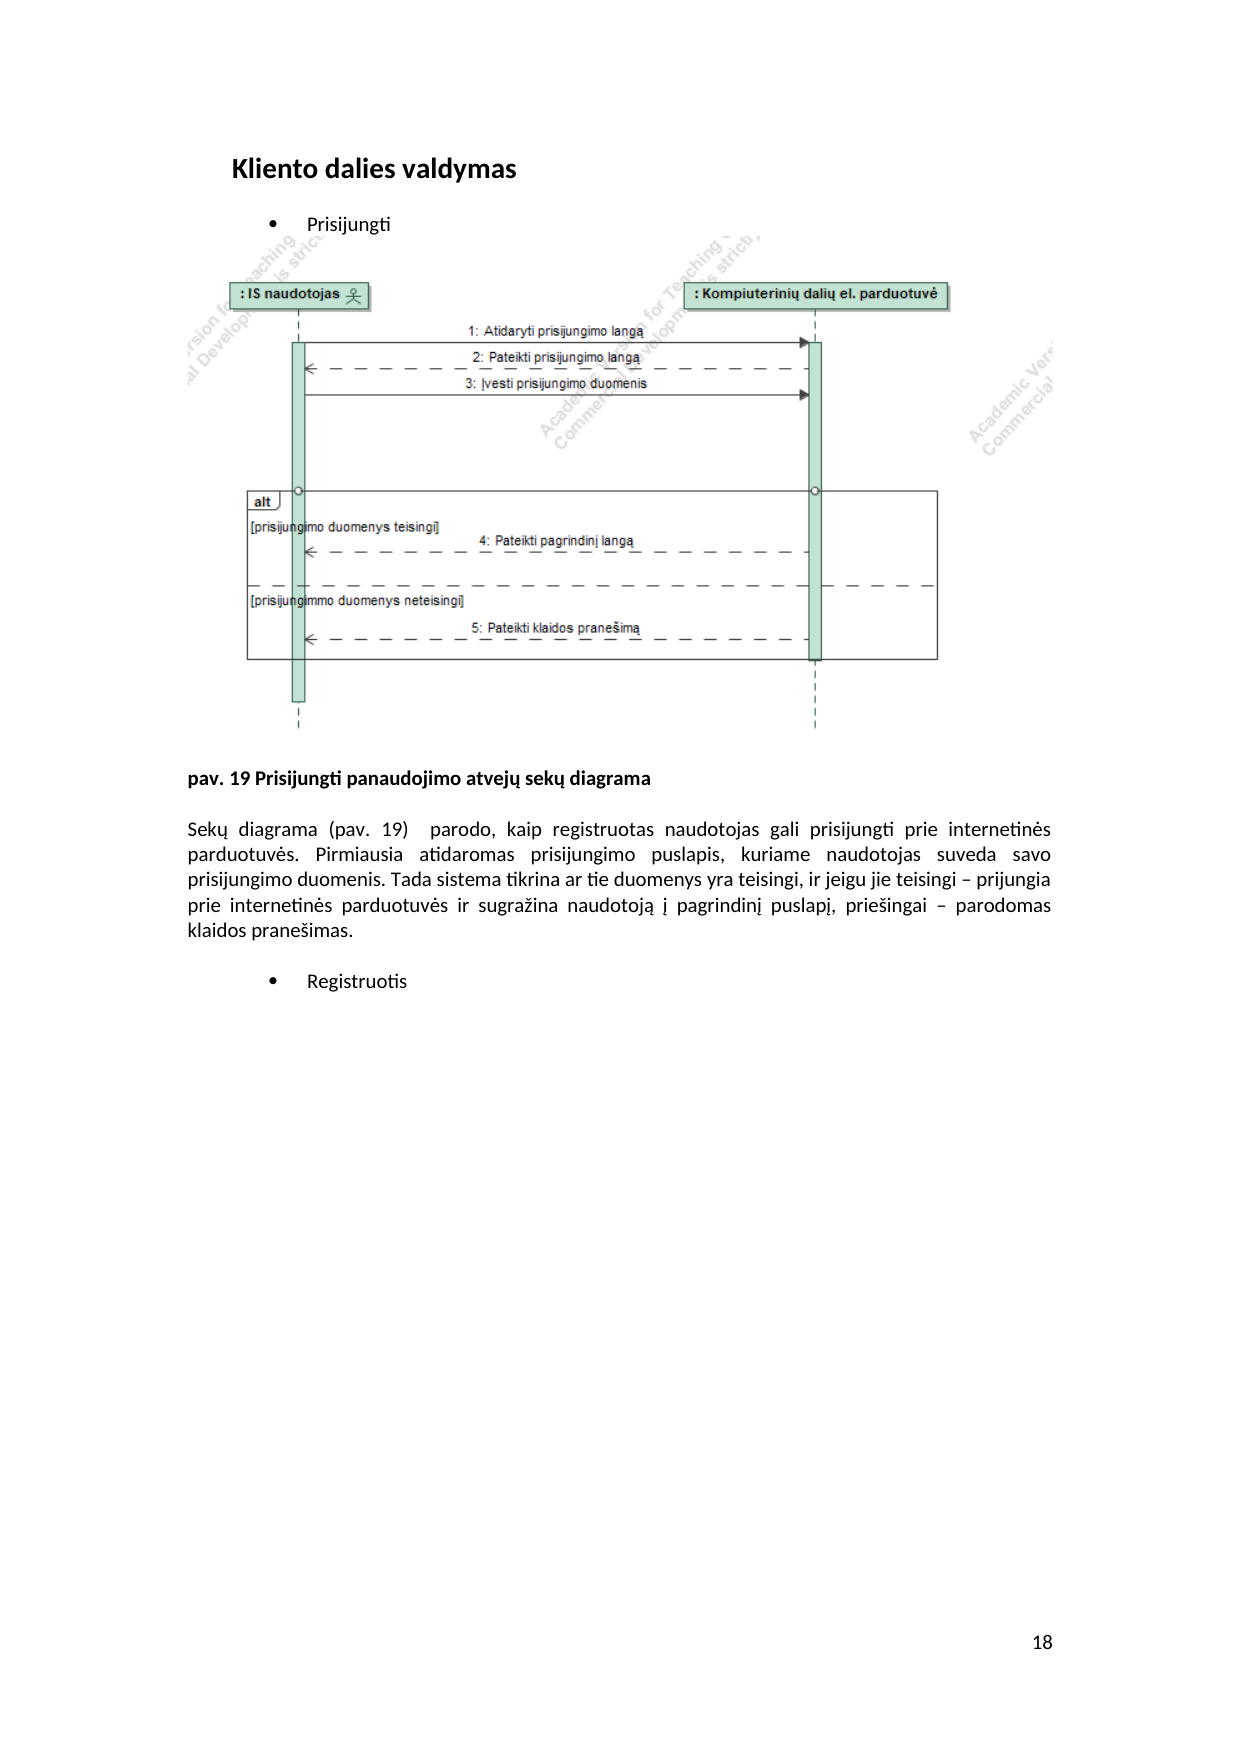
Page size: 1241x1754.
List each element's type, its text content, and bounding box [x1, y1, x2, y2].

list Prisijungti [269, 211, 1053, 236]
text Kliento dalies valdymas [187, 150, 1053, 186]
text Sekų diagrama (pav. 19) parodo, kaip registruotas naudotojas gali prisijungti prie internetinės parduotuvės. Pirmiausia atidaromas prisijungimo puslapis, kuriame naudotojas suveda savo prisijungimo duomenis. Tada sistema tikrina ar tie duomenys yra teisingi, ir jeigu jie teisingi – prijungia prie internetinės parduotuvės ir sugražina naudotoją į pagrindinį puslapį, priešingai – parodomas klaidos pranešimas. [187, 816, 1053, 943]
list Registruotis [269, 968, 1053, 994]
picture [187, 236, 1053, 765]
